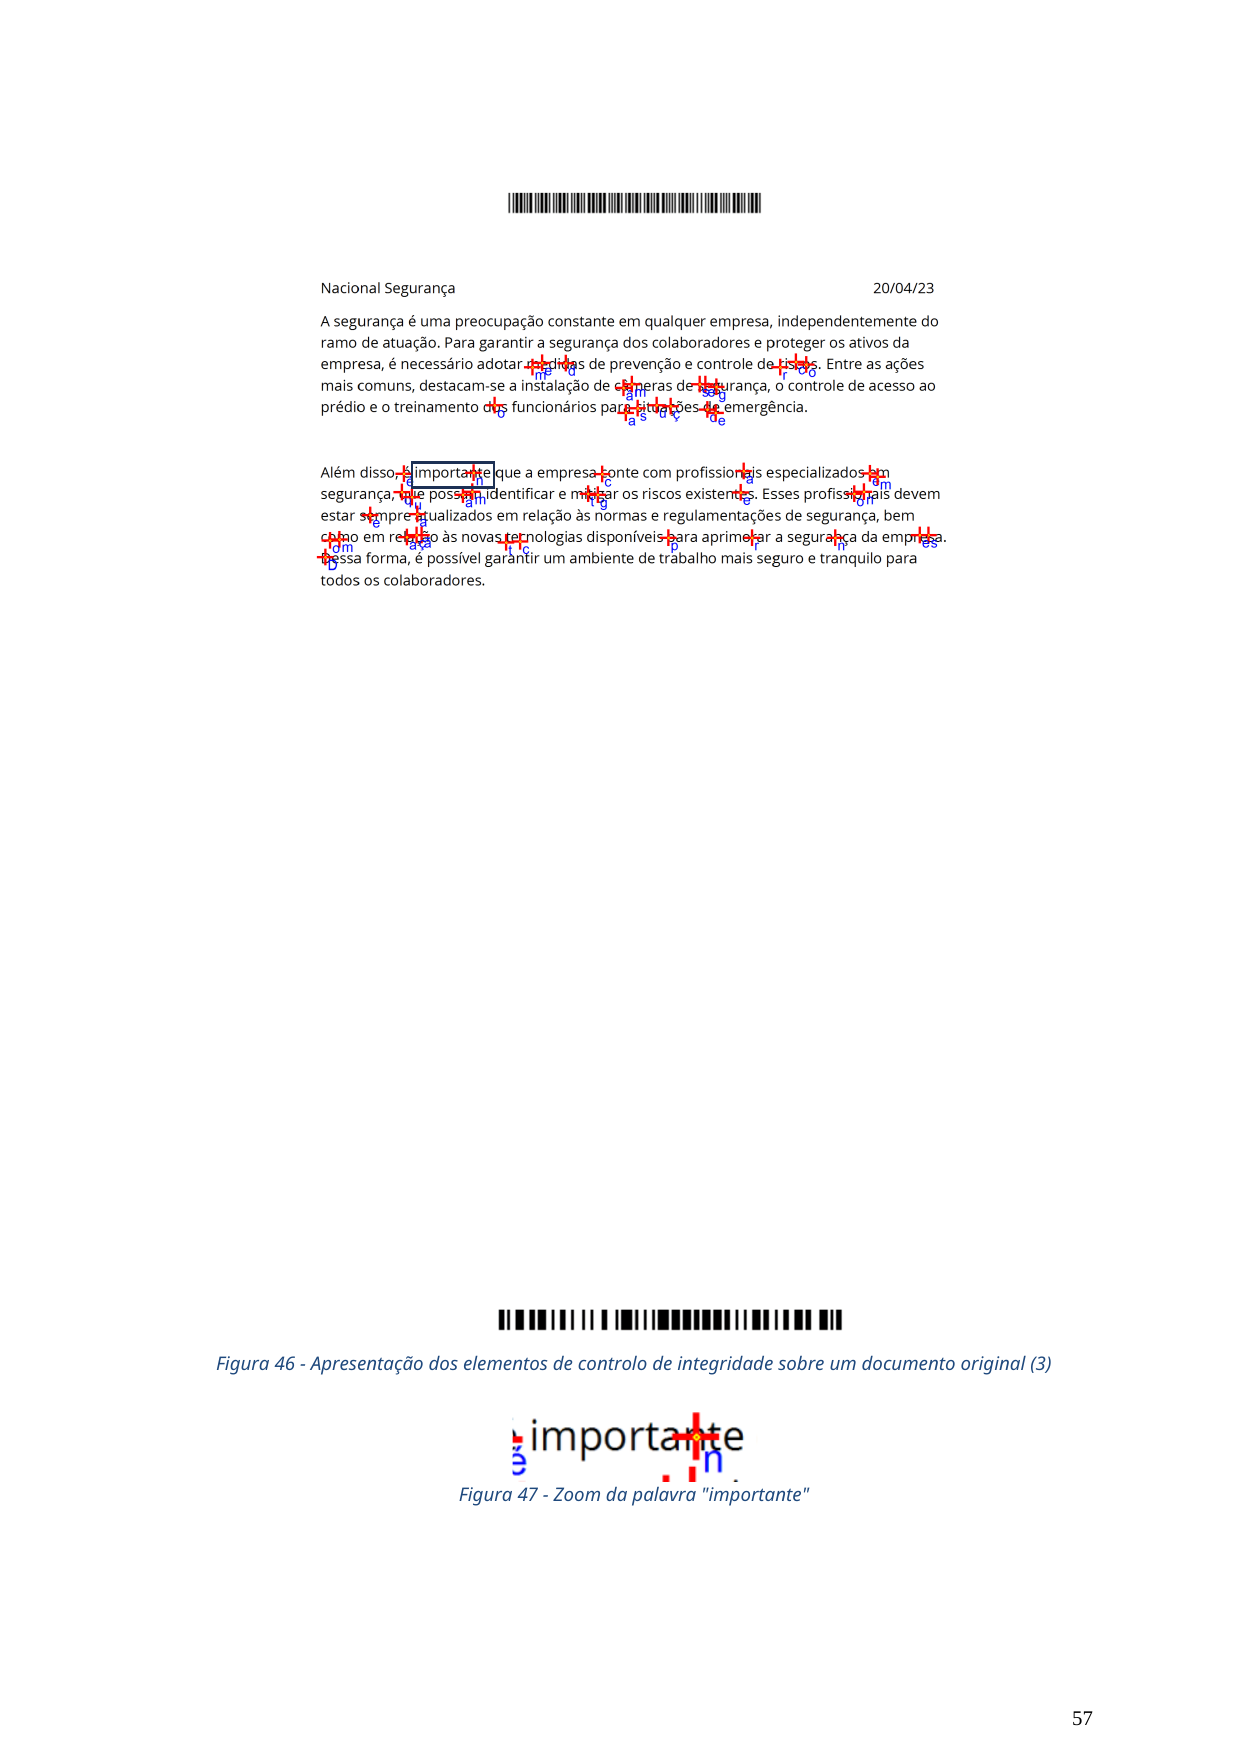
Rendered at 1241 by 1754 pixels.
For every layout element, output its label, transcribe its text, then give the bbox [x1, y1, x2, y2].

picture [512, 1396, 758, 1482]
picture [220, 177, 1050, 1351]
text Figura 46 - Apresentação dos elementos de controlo de integridade sobre um documento original (3) [177, 1350, 1092, 1376]
text Figura 47 - Zoom da palavra "importante" [177, 1482, 1092, 1507]
